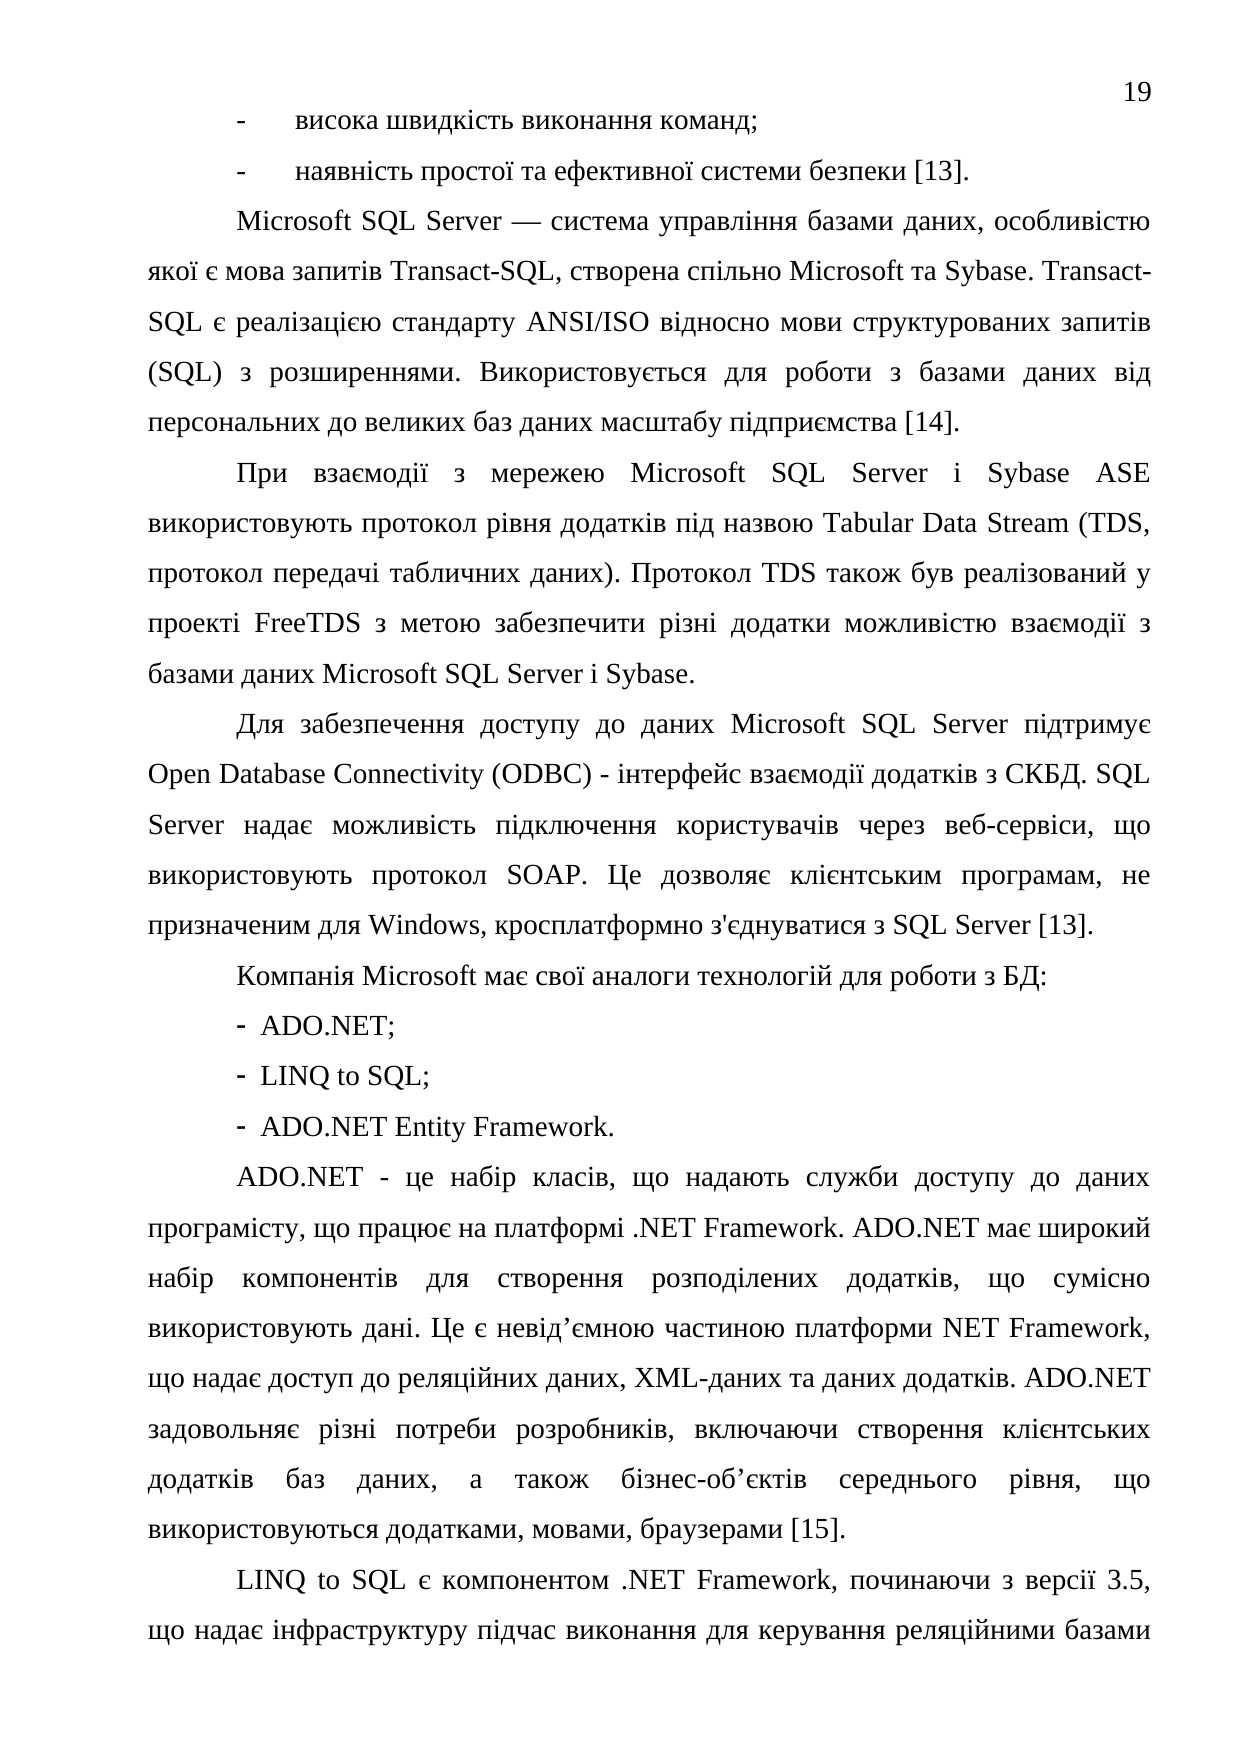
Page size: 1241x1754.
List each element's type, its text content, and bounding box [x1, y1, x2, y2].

list LINQ to SQL; [148, 1058, 1152, 1092]
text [148, 1562, 1152, 1646]
text При взаємодії з мережею Microsoft SQL Server і Sybase ASE використовують протокол рівня додатків під назвою Tabular Data Stream (TDS, протокол передачі табличних даних). Протокол TDS також був реалізований у проекті FreeTDS з метою забезпечити різні додатки можливістю взаємодії з базами даних Microsoft SQL Server і Sybase. [148, 455, 1152, 689]
text Компанія Microsoft має свої аналоги технологій для роботи з БД: [148, 958, 1152, 991]
list висока швидкість виконання команд; [148, 102, 1152, 136]
list ADO.NET Entity Framework. [148, 1109, 1152, 1143]
list наявність простої та ефективної системи безпеки [13]. [148, 153, 1152, 186]
list ADO.NET; [148, 1008, 1152, 1042]
text ADO.NET - це набір класів, що надають служби доступу до даних програмісту, що працює на платформі .NET Framework. ADO.NET має широкий набір компонентів для створення розподілених додатків, що сумісно використовують дані. Це є невід’ємною частиною платформи NET Framework, що надає доступ до реляційних даних, XML-даних та даних додатків. ADO.NET задовольняє різні потреби розробників, включаючи створення клієнтських додатків баз даних, а також бізнес-об’єктів середнього рівня, що використовуються додатками, мовами, браузерами [15]. [148, 1159, 1152, 1545]
text Microsoft SQL Server — система управління базами даних, особливістю якої є мова запитів Transact-SQL, створена спільно Microsoft та Sybase. Transact-SQL є реалізацією стандарту ANSI/ISO відносно мови структурованих запитів (SQL) з розширеннями. Використовується для роботи з базами даних від персональних до великих баз даних масштабу підприємства [14]. [148, 203, 1152, 438]
text Для забезпечення доступу до даних Microsoft SQL Server підтримує Open Database Connectivity (ODBC) - інтерфейс взаємодії додатків з СКБД. SQL Server надає можливість підключення користувачів через веб-сервіси, що використовують протокол SOAP. Це дозволяє клієнтським програмам, не призначеним для Windows, кросплатформно з'єднуватися з SQL Server [13]. [148, 706, 1152, 941]
